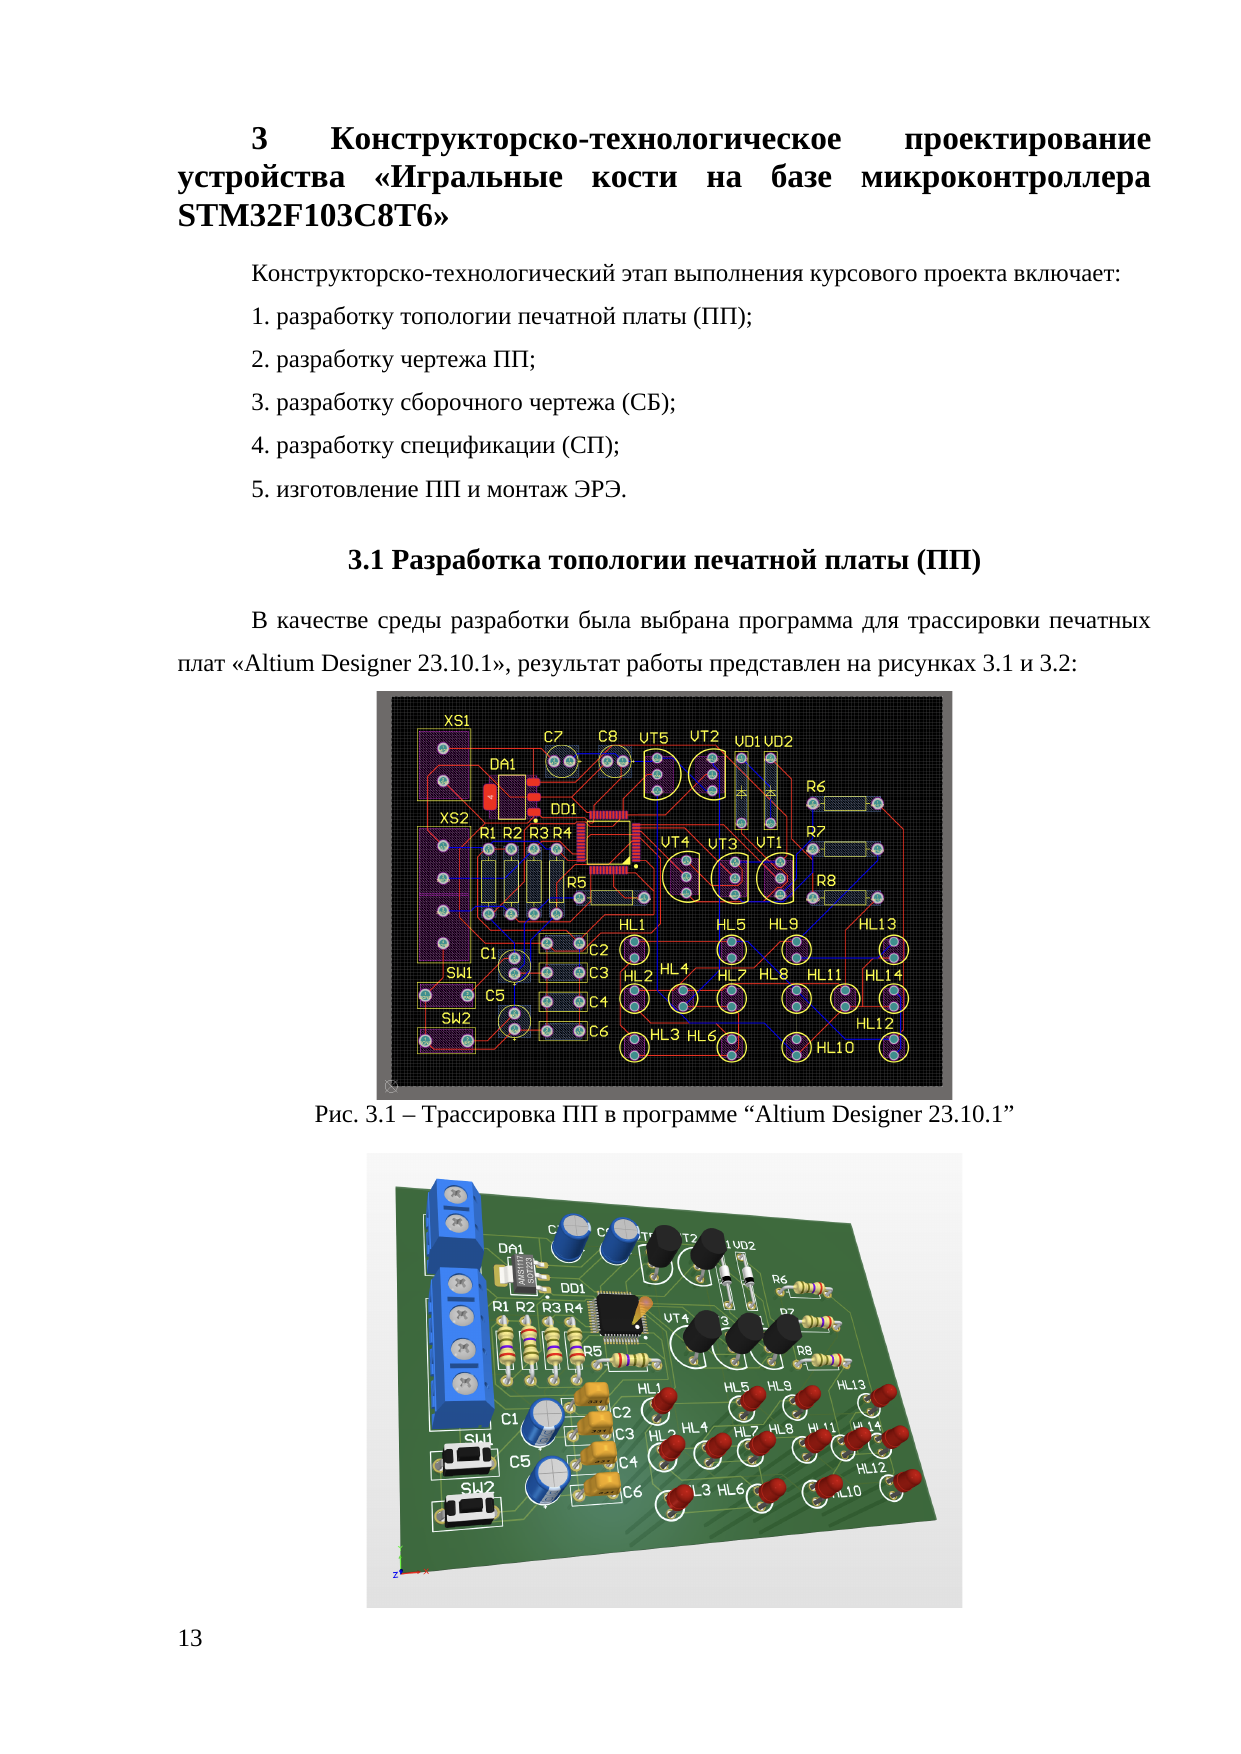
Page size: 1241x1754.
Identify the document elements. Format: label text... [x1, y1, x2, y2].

text 1. разработку топологии печатной платы (ПП); [177, 301, 1152, 330]
subtitle 3.1 Разработка топологии печатной платы (ПП) [177, 542, 1152, 575]
text Рис. 3.1 – Трассировка ПП в программе “Altium Designer 23.10.1” [177, 1099, 1152, 1128]
picture [376, 691, 953, 1100]
text 2. разработку чертежа ПП; [177, 344, 1152, 373]
subtitle 3 Конструкторско-технологическое проектирование устройства «Игральные кости на базе микроконтроллера STM32F103C8T6» [177, 118, 1152, 233]
text В качестве среды разработки была выбрана программа для трассировки печатных плат «Altium Designer 23.10.1», результат работы представлен на рисунках 3.1 и 3.2: [177, 605, 1152, 677]
text 5. изготовление ПП и монтаж ЭРЭ. [177, 474, 1152, 502]
text 4. разработку спецификации (СП); [177, 431, 1152, 459]
picture [366, 1153, 963, 1608]
text 3. разработку сборочного чертежа (СБ); [177, 387, 1152, 416]
text Конструкторско-технологический этап выполнения курсового проекта включает: [177, 258, 1152, 287]
